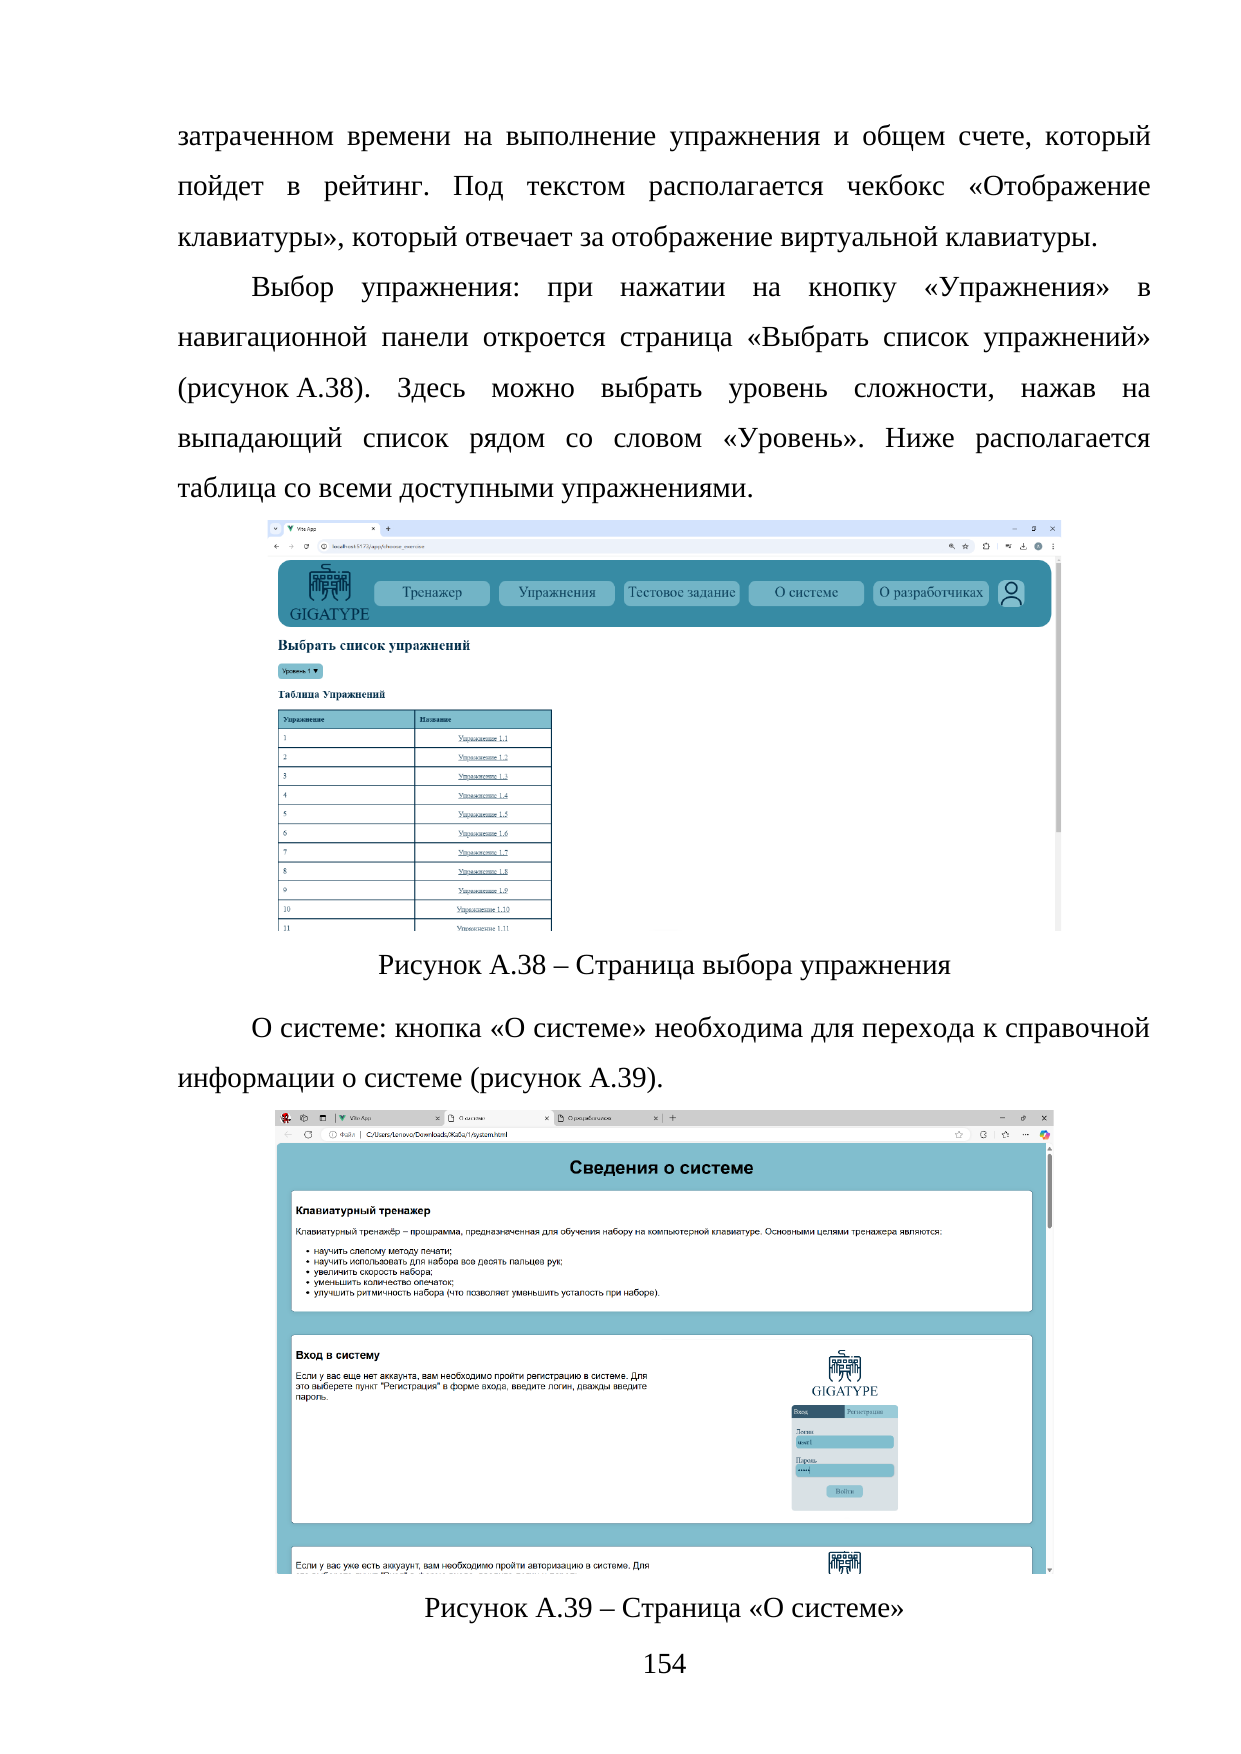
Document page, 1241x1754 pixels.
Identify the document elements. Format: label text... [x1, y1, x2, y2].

picture [267, 520, 1062, 931]
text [177, 118, 1152, 252]
text Выбор упражнения: при нажатии на кнопку «Упражнения» в навигационной панели откроется страница «Выбрать список упражнений» (рисунок А.38). Здесь можно выбрать уровень сложности, нажав на выпадающий список рядом со словом «Уровень». Ниже располагается таблица со всеми доступными упражнениями. [177, 269, 1152, 504]
text О системе: кнопка «О системе» необходима для перехода к справочной информации о системе (рисунок А.39). [177, 1010, 1152, 1094]
picture [275, 1110, 1054, 1574]
